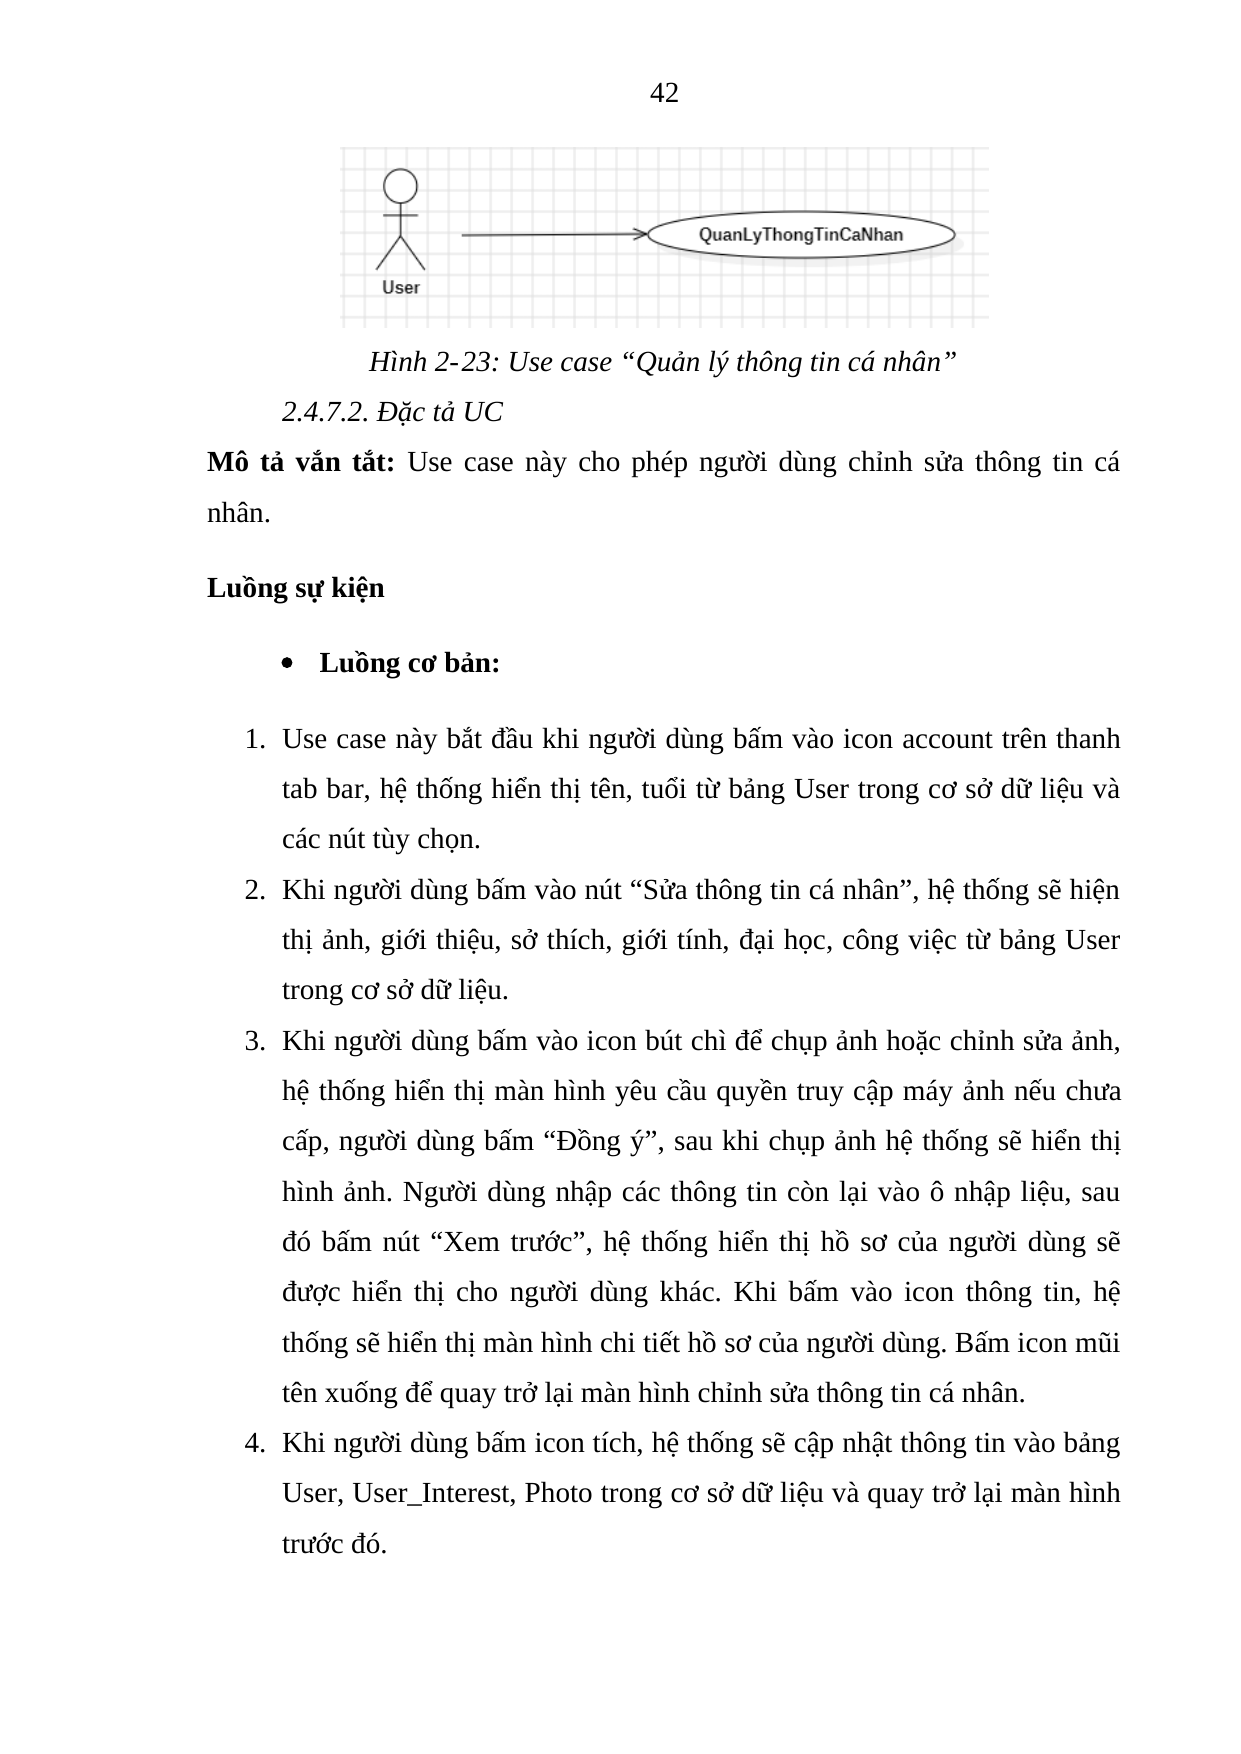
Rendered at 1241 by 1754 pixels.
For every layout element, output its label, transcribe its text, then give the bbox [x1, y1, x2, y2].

list Use case này bắt đầu khi người dùng bấm vào icon account trên thanh tab bar, hệ thống hiển thị tên, tuổi từ bảng User trong cơ sở dữ liệu và các nút tùy chọn. [244, 721, 1122, 855]
text Mô tả vắn tắt: Use case này cho phép người dùng chỉnh sửa thông tin cá nhân. [207, 444, 1122, 528]
text Đặc tả UC [282, 394, 1122, 428]
list Khi người dùng bấm vào nút “Sửa thông tin cá nhân”, hệ thống sẽ hiện thị ảnh, giới thiệu, sở thích, giới tính, đại học, công việc từ bảng User trong cơ sở dữ liệu. [244, 872, 1122, 1006]
list Khi người dùng bấm icon tích, hệ thống sẽ cập nhật thông tin vào bảng User, User_Interest, Photo trong cơ sở dữ liệu và quay trở lại màn hình trước đó. [244, 1425, 1122, 1559]
list Khi người dùng bấm vào icon bút chì để chụp ảnh hoặc chỉnh sửa ảnh, hệ thống hiển thị màn hình yêu cầu quyền truy cập máy ảnh nếu chưa cấp, người dùng bấm “Đồng ý”, sau khi chụp ảnh hệ thống sẽ hiển thị hình ảnh. Người dùng nhập các thông tin còn lại vào ô nhập liệu, sau đó bấm nút “Xem trước”, hệ thống hiển thị hồ sơ của người dùng sẽ được hiển thị cho người dùng khác. Khi bấm vào icon thông tin, hệ thống sẽ hiển thị màn hình chi tiết hồ sơ của người dùng. Bấm icon mũi tên xuống để quay trở lại màn hình chỉnh sửa thông tin cá nhân. [244, 1023, 1122, 1408]
text Luồng sự kiện [207, 570, 1122, 604]
picture [340, 147, 989, 328]
list Luồng cơ bản: [282, 646, 1122, 679]
